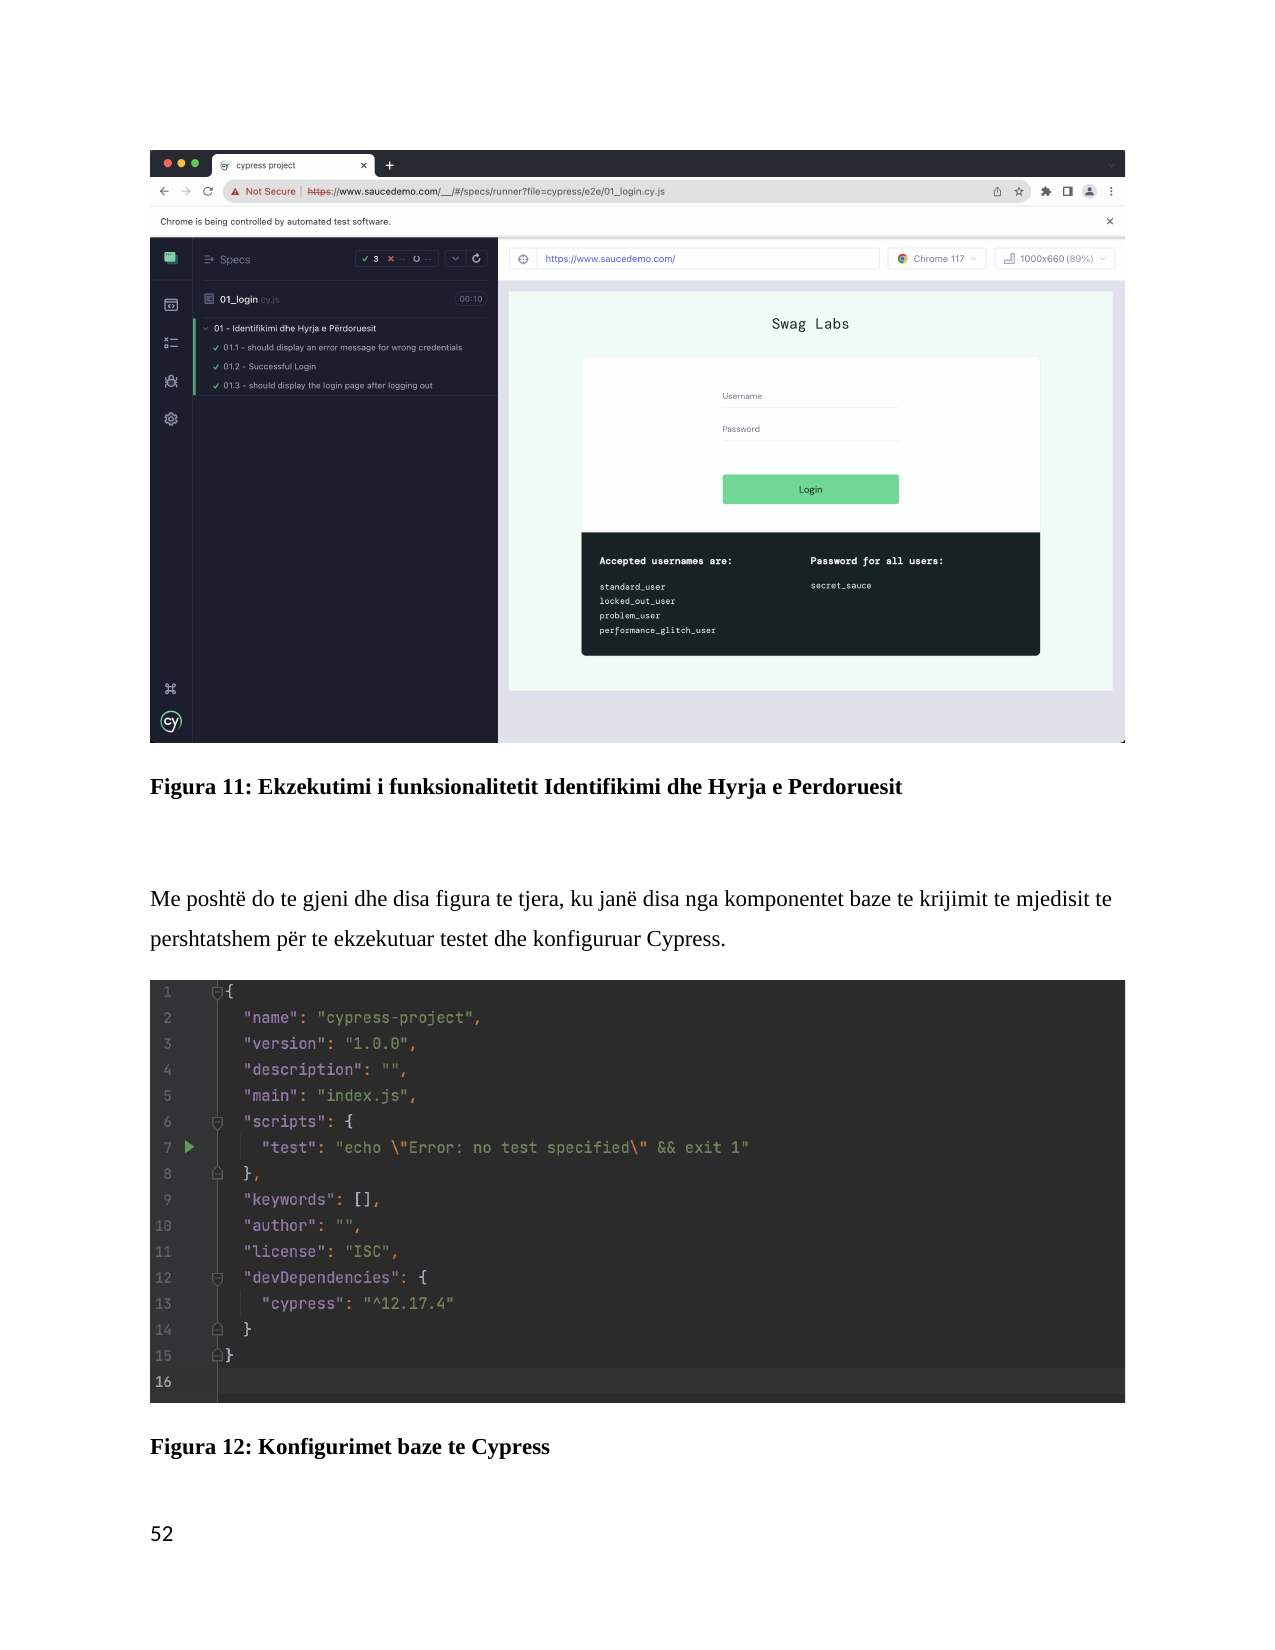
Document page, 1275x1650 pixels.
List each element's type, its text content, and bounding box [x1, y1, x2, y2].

picture [150, 150, 1125, 743]
picture [150, 980, 1125, 1403]
text Figura 11: Ekzekutimi i funksionalitetit Identifikimi dhe Hyrja e Perdoruesit [150, 773, 1125, 799]
text Figura 12: Konfigurimet baze te Cypress [150, 1433, 1125, 1460]
text Me poshtë do te gjeni dhe disa figura te tjera, ku janë disa nga komponentet baze te krijimit te mjedisit te pershtatshem për te ekzekutuar testet dhe konfiguruar Cypress. [150, 885, 1125, 951]
